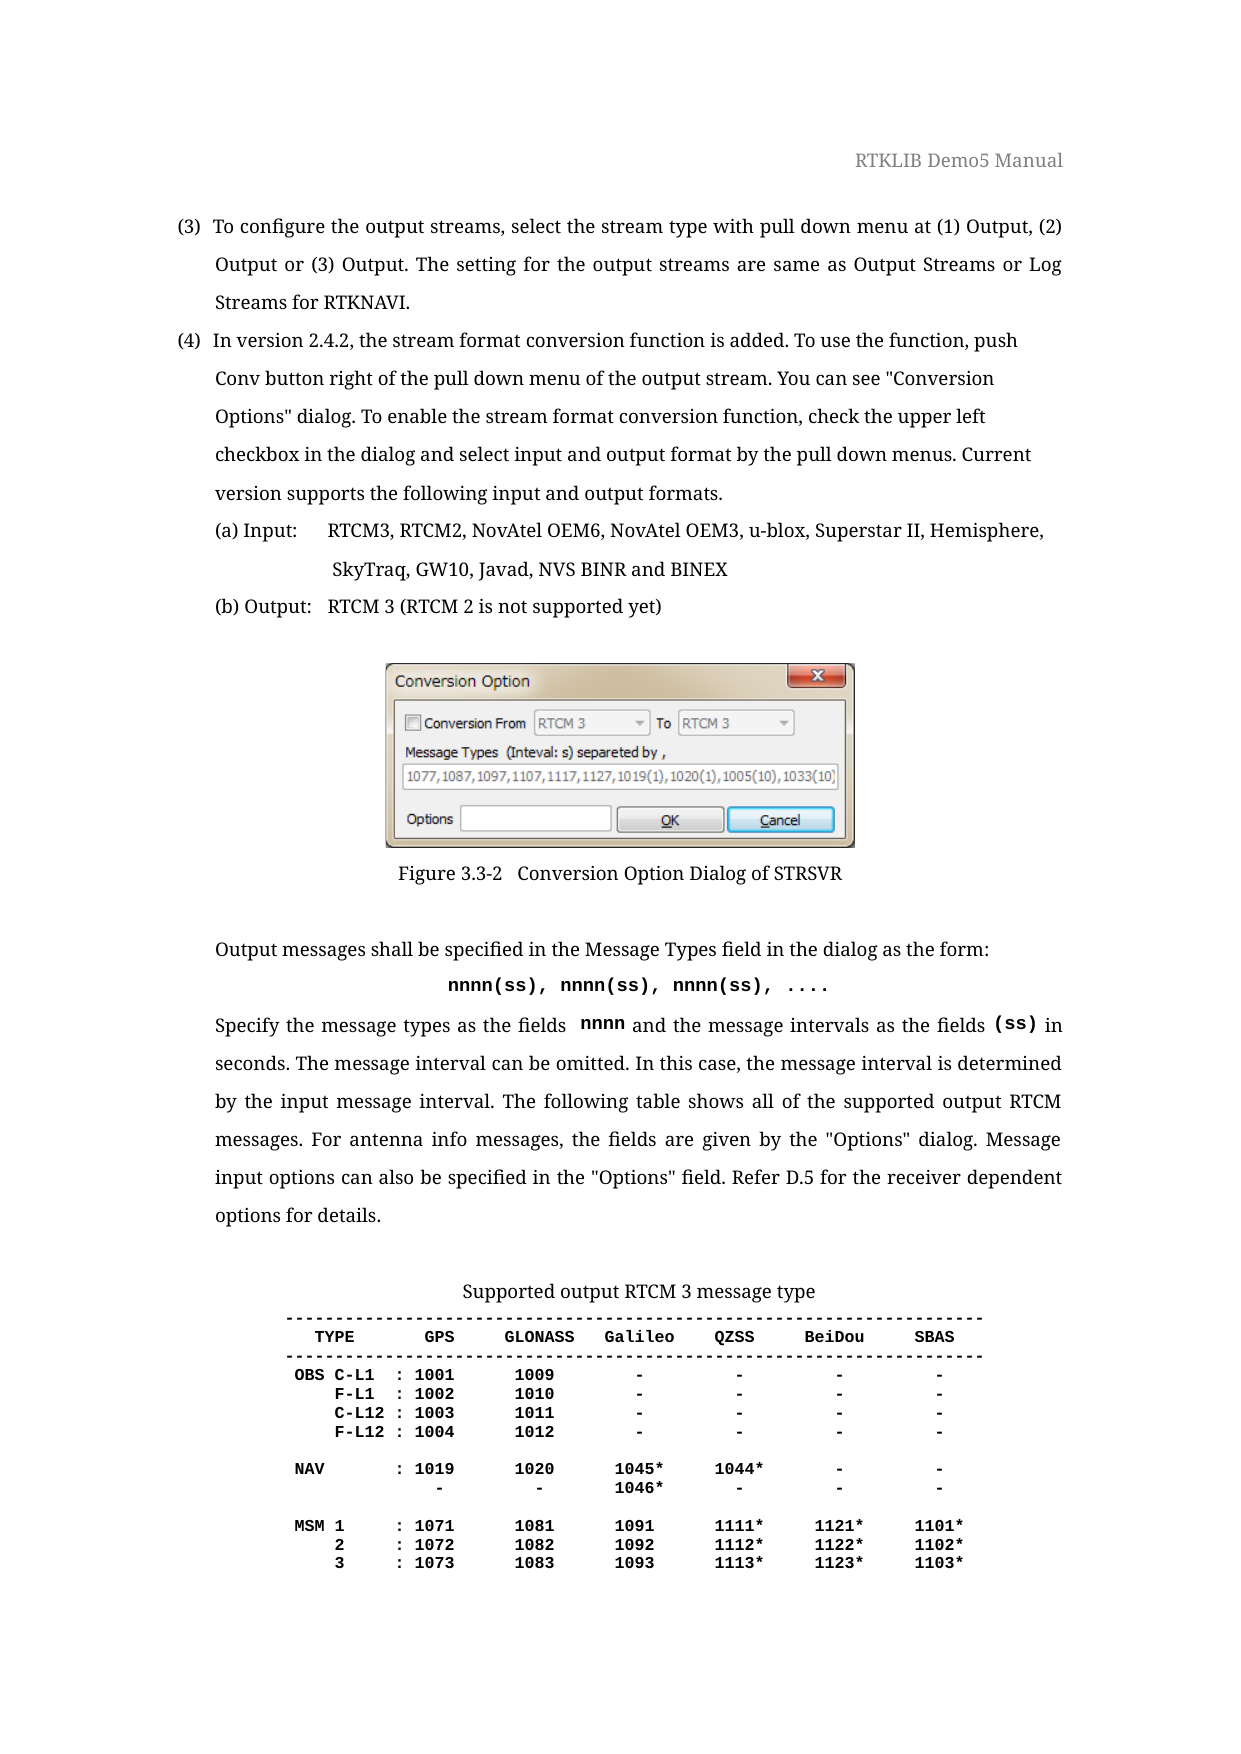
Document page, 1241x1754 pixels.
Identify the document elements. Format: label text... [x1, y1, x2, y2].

text 2 : 1072 1082 1092 1112* 1122* 1102* [214, 1536, 1063, 1555]
text Supported output RTCM 3 message type [215, 1272, 1063, 1310]
text OBS C-L1 : 1001 1009 - - - - [214, 1367, 1063, 1385]
text nnnn(ss), nnnn(ss), nnnn(ss), .... [215, 968, 1063, 1006]
text ---------------------------------------------------------------------- [214, 1348, 1063, 1367]
text Specify the message types as the fields nnnn and the message intervals as the fields (ss) in seconds. The message interval can be omitted. In this case, the message interval is determined by the input message interval. The following table shows all of the supported output RTCM messages. For antenna info messages, the fields are given by the "Options" dialog. Message input options can also be specified in the "Options" field. Refer D.5 for the receiver dependent options for details. [215, 1006, 1063, 1234]
text ---------------------------------------------------------------------- [214, 1310, 1063, 1329]
text F-L12 : 1004 1012 - - - - [214, 1423, 1063, 1442]
text NAV : 1019 1020 1045* 1044* - - [214, 1461, 1063, 1480]
text Figure 3.3-2 Conversion Option Dialog of STRSVR [177, 854, 1063, 892]
text Output messages shall be specified in the Message Types field in the dialog as the form: [215, 930, 1063, 968]
text TYPE GPS GLONASS Galileo QZSS BeiDou SBAS [214, 1329, 1063, 1348]
text MSM 1 : 1071 1081 1091 1111* 1121* 1101* [214, 1517, 1063, 1536]
text 3 : 1073 1083 1093 1113* 1123* 1103* [214, 1555, 1063, 1574]
picture [385, 663, 855, 848]
text F-L1 : 1002 1010 - - - - [214, 1385, 1063, 1404]
list To configure the output streams, select the stream type with pull down menu at (1) Output, (2) Output or (3) Output. The setting for the output streams are same as Output Streams or Log Streams for RTKNAVI. [177, 207, 1063, 321]
list In version 2.4.2, the stream format conversion function is added. To use the function, push Conv button right of the pull down menu of the output stream. You can see "Conversion Options" dialog. To enable the stream format conversion function, check the upper left checkbox in the dialog and select input and output format by the pull down menus. Current version supports the following input and output formats. (a) Input: RTCM3, RTCM2, NovAtel OEM6, NovAtel OEM3, u-blox, Superstar II, Hemisphere, SkyTraq, GW10, Javad, NVS BINR and BINEX (b) Output: RTCM 3 (RTCM 2 is not supported yet) [177, 321, 1063, 626]
text - - 1046* - - - [214, 1480, 1063, 1498]
text C-L12 : 1003 1011 - - - - [214, 1404, 1063, 1423]
